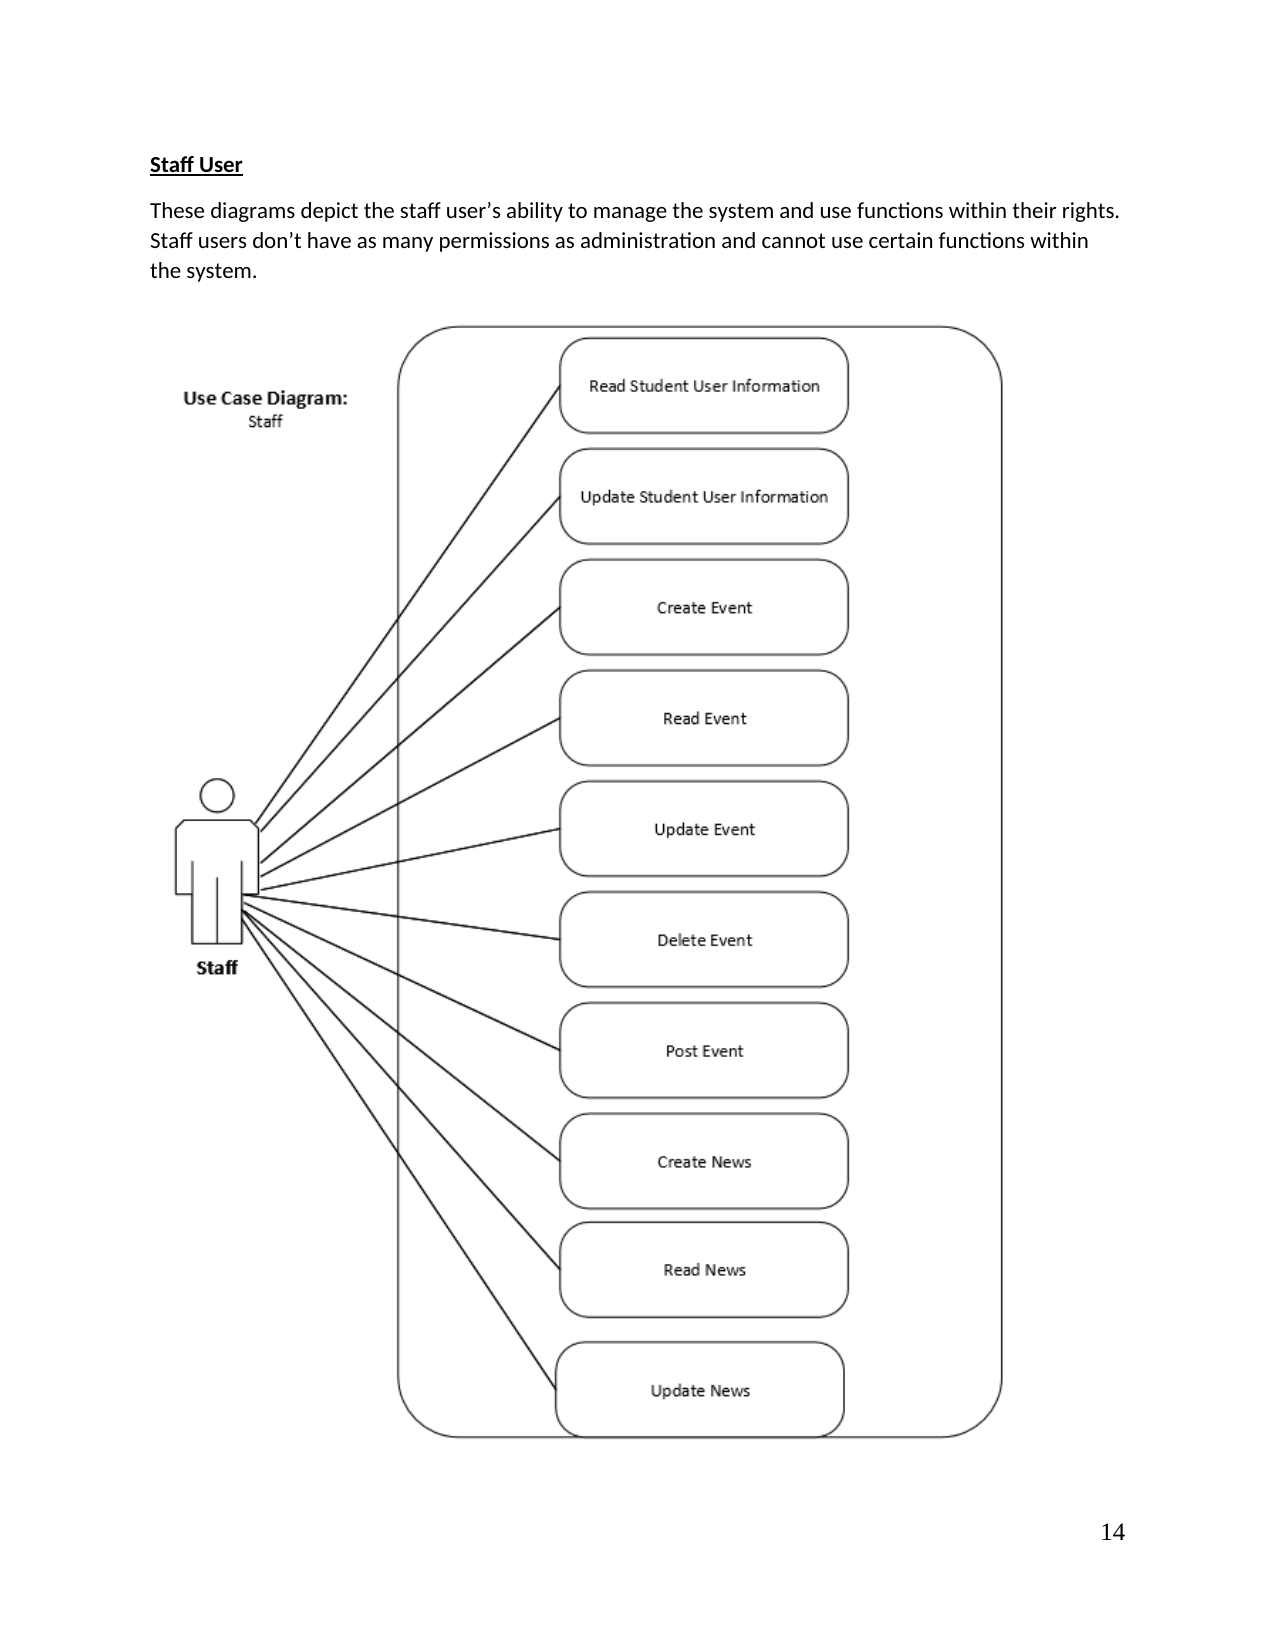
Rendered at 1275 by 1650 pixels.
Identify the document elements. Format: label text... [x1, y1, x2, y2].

text Staff User [150, 150, 1125, 178]
picture [150, 302, 1050, 1452]
text These diagrams depict the staff user’s ability to manage the system and use functions within their rights. Staff users don’t have as many permissions as administration and cannot use certain functions within the system. [150, 196, 1125, 284]
